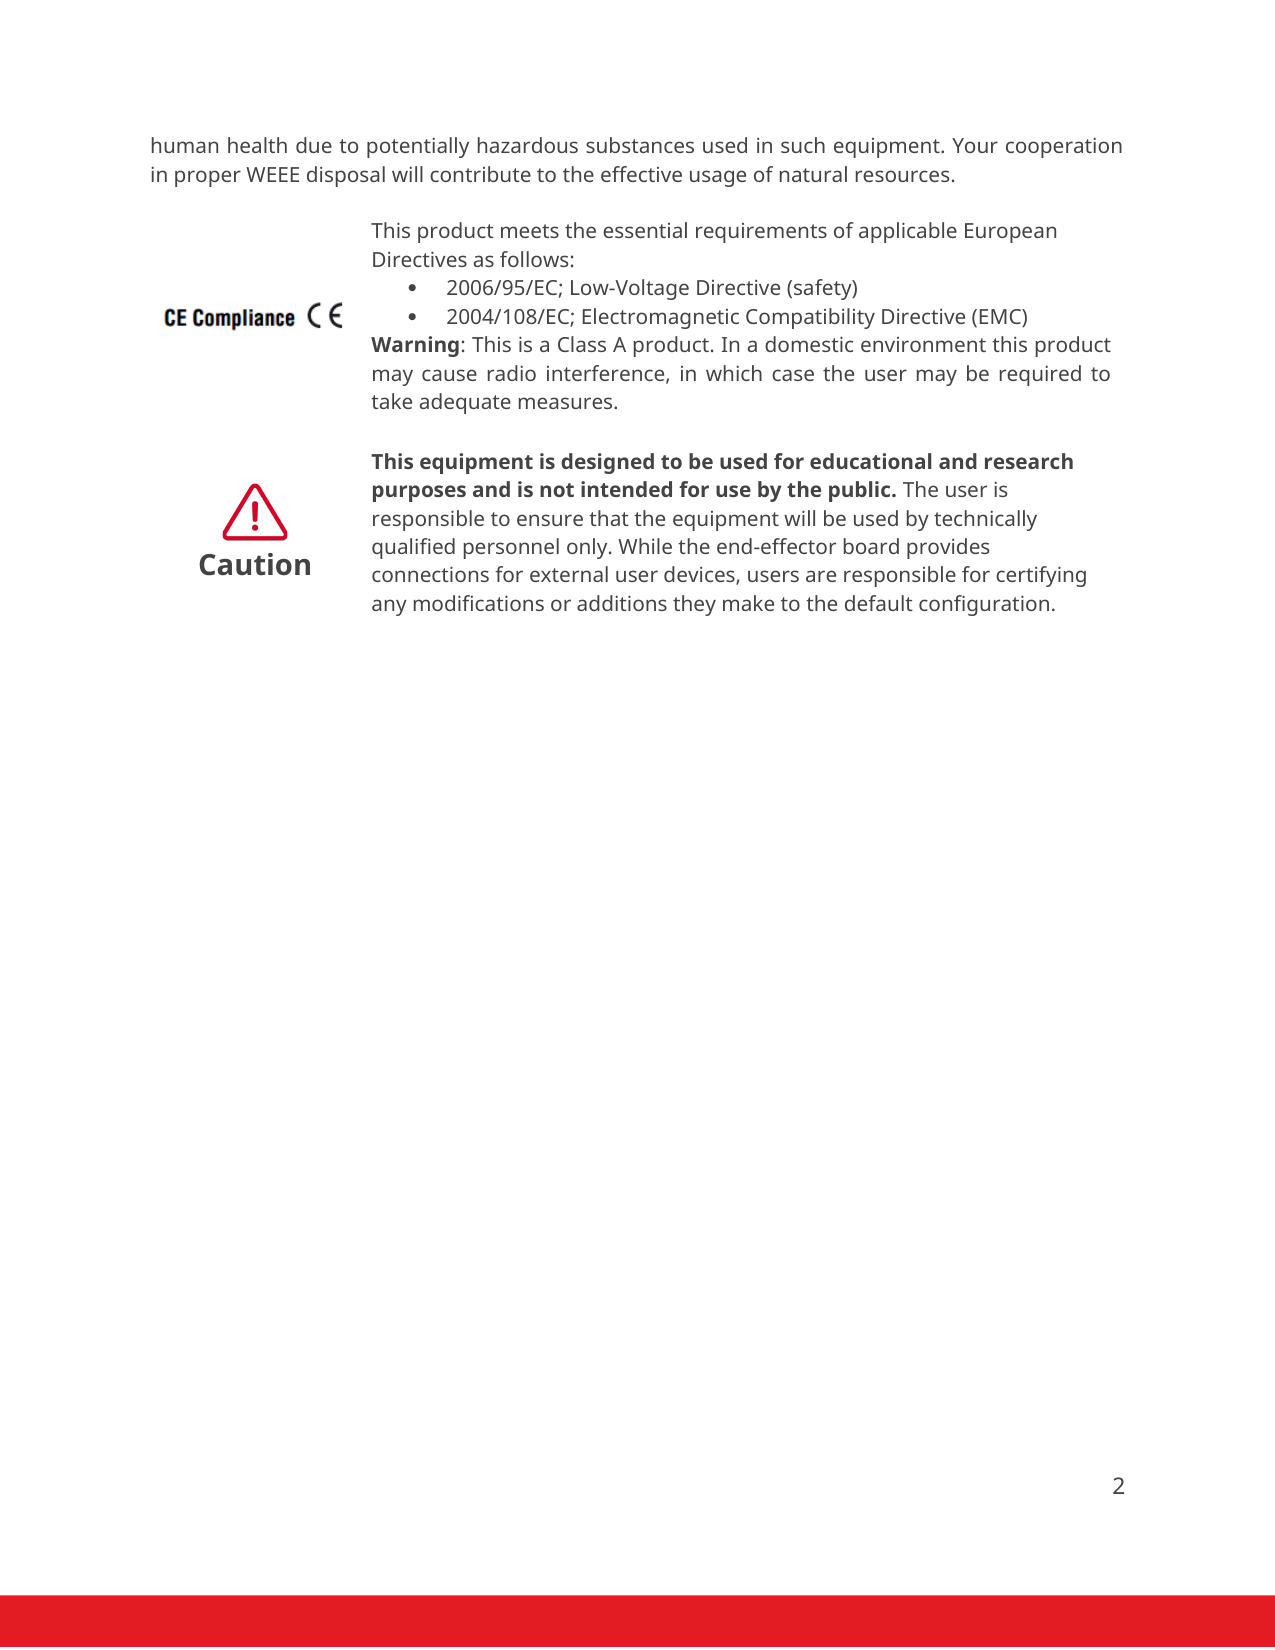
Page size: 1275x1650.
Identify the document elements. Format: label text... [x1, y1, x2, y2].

table_header [150, 217, 360, 447]
picture [161, 301, 349, 334]
picture [222, 480, 288, 545]
table_cell Caution [150, 447, 360, 617]
table_cell This equipment is designed to be used for educational and research purposes and is not intended for use by the public. The user is responsible to ensure that the equipment will be used by technically qualified personnel only. While the end-effector board provides connections for external user devices, users are responsible for certifying any modifications or additions they make to the default configuration. [360, 447, 1124, 617]
table_header This product meets the essential requirements of applicable European Directives as follows: 2006/95/EC; Low-Voltage Directive (safety) 2004/108/EC; Electromagnetic Compatibility Directive (EMC) Warning: This is a Class A product. In a domestic environment this product may cause radio interference, in which case the user may be required to take adequate measures. [360, 217, 1124, 447]
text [150, 131, 1125, 188]
